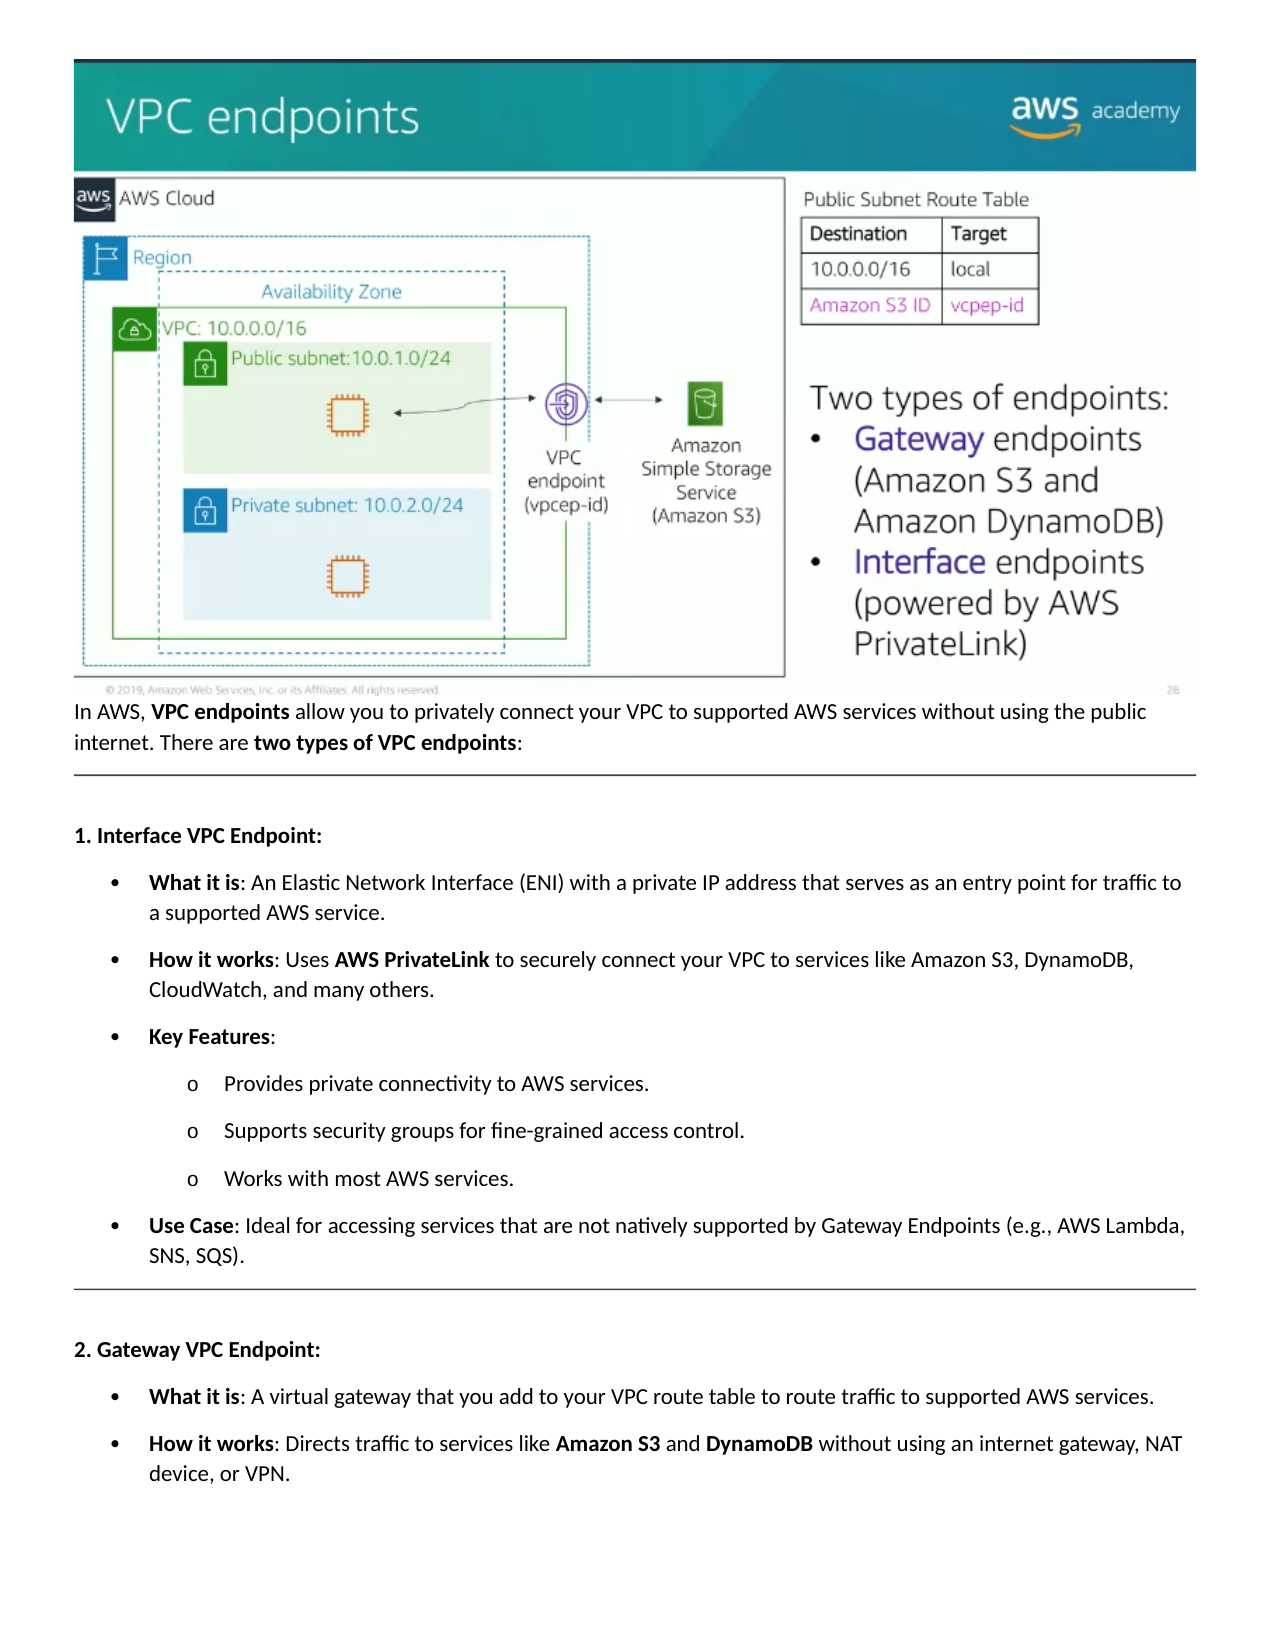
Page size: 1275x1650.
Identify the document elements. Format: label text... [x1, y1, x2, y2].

list Use Case: Ideal for accessing services that are not natively supported by Gateway Endpoints (e.g., AWS Lambda, SNS, SQS). [111, 1211, 1196, 1270]
list Works with most AWS services. [186, 1164, 1196, 1193]
list Supports security groups for fine-grained access control. [186, 1117, 1196, 1145]
picture [73, 59, 1197, 696]
text 2. Gateway VPC Endpoint: [74, 1335, 1196, 1363]
list How it works: Directs traffic to services like Amazon S3 and DynamoDB without using an internet gateway, NAT device, or VPN. [111, 1429, 1196, 1487]
list What it is: A virtual gateway that you add to your VPC route table to route traffic to supported AWS services. [111, 1382, 1196, 1410]
list Provides private connectivity to AWS services. [186, 1069, 1196, 1098]
list How it works: Uses AWS PrivateLink to securely connect your VPC to services like Amazon S3, DynamoDB, CloudWatch, and many others. [111, 945, 1196, 1003]
text In AWS, VPC endpoints allow you to privately connect your VPC to supported AWS services without using the public internet. There are two types of VPC endpoints: [74, 696, 1196, 756]
text 1. Interface VPC Endpoint: [74, 821, 1196, 849]
list Key Features: [111, 1022, 1196, 1050]
list What it is: An Elastic Network Interface (ENI) with a private IP address that serves as an entry point for traffic to a supported AWS service. [111, 868, 1196, 926]
